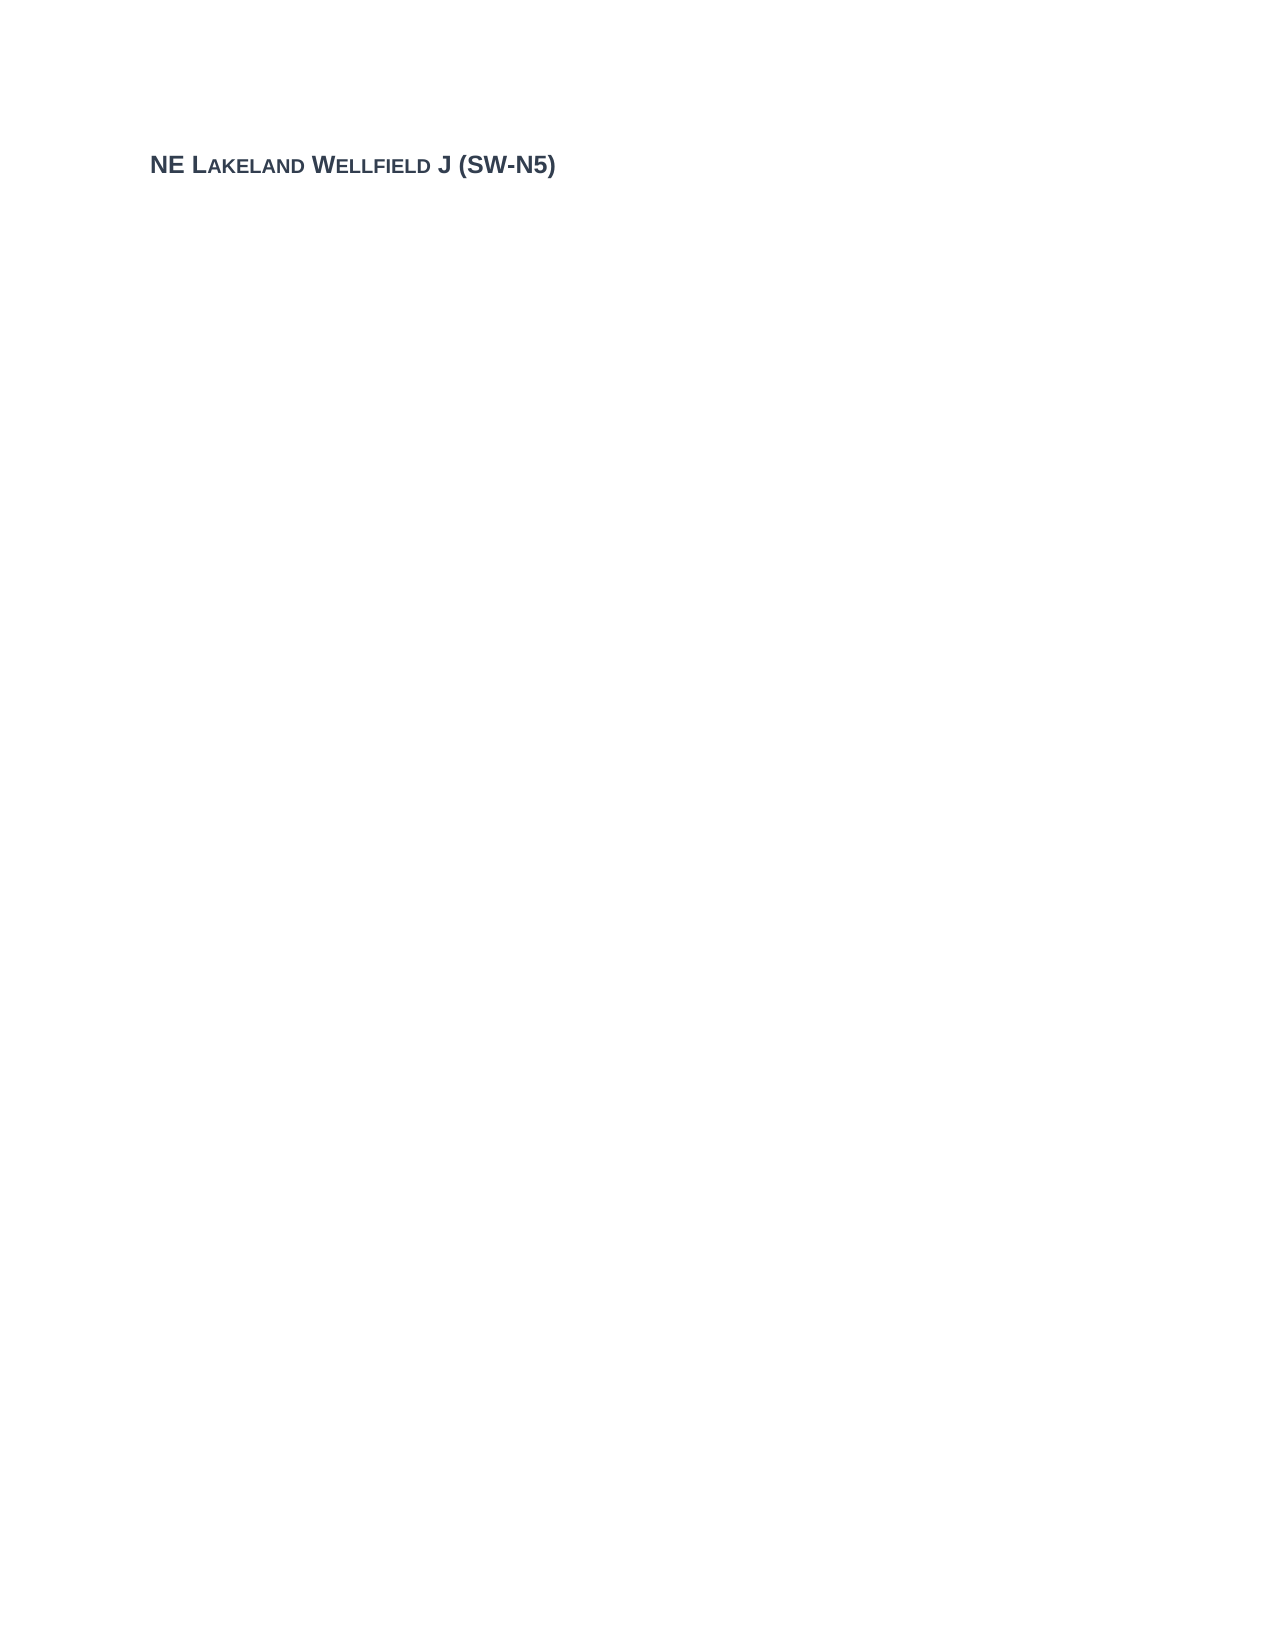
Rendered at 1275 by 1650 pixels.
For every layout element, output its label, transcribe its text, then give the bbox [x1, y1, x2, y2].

subtitle NE Lakeland Wellfield J (SW-N5) [150, 150, 1125, 179]
